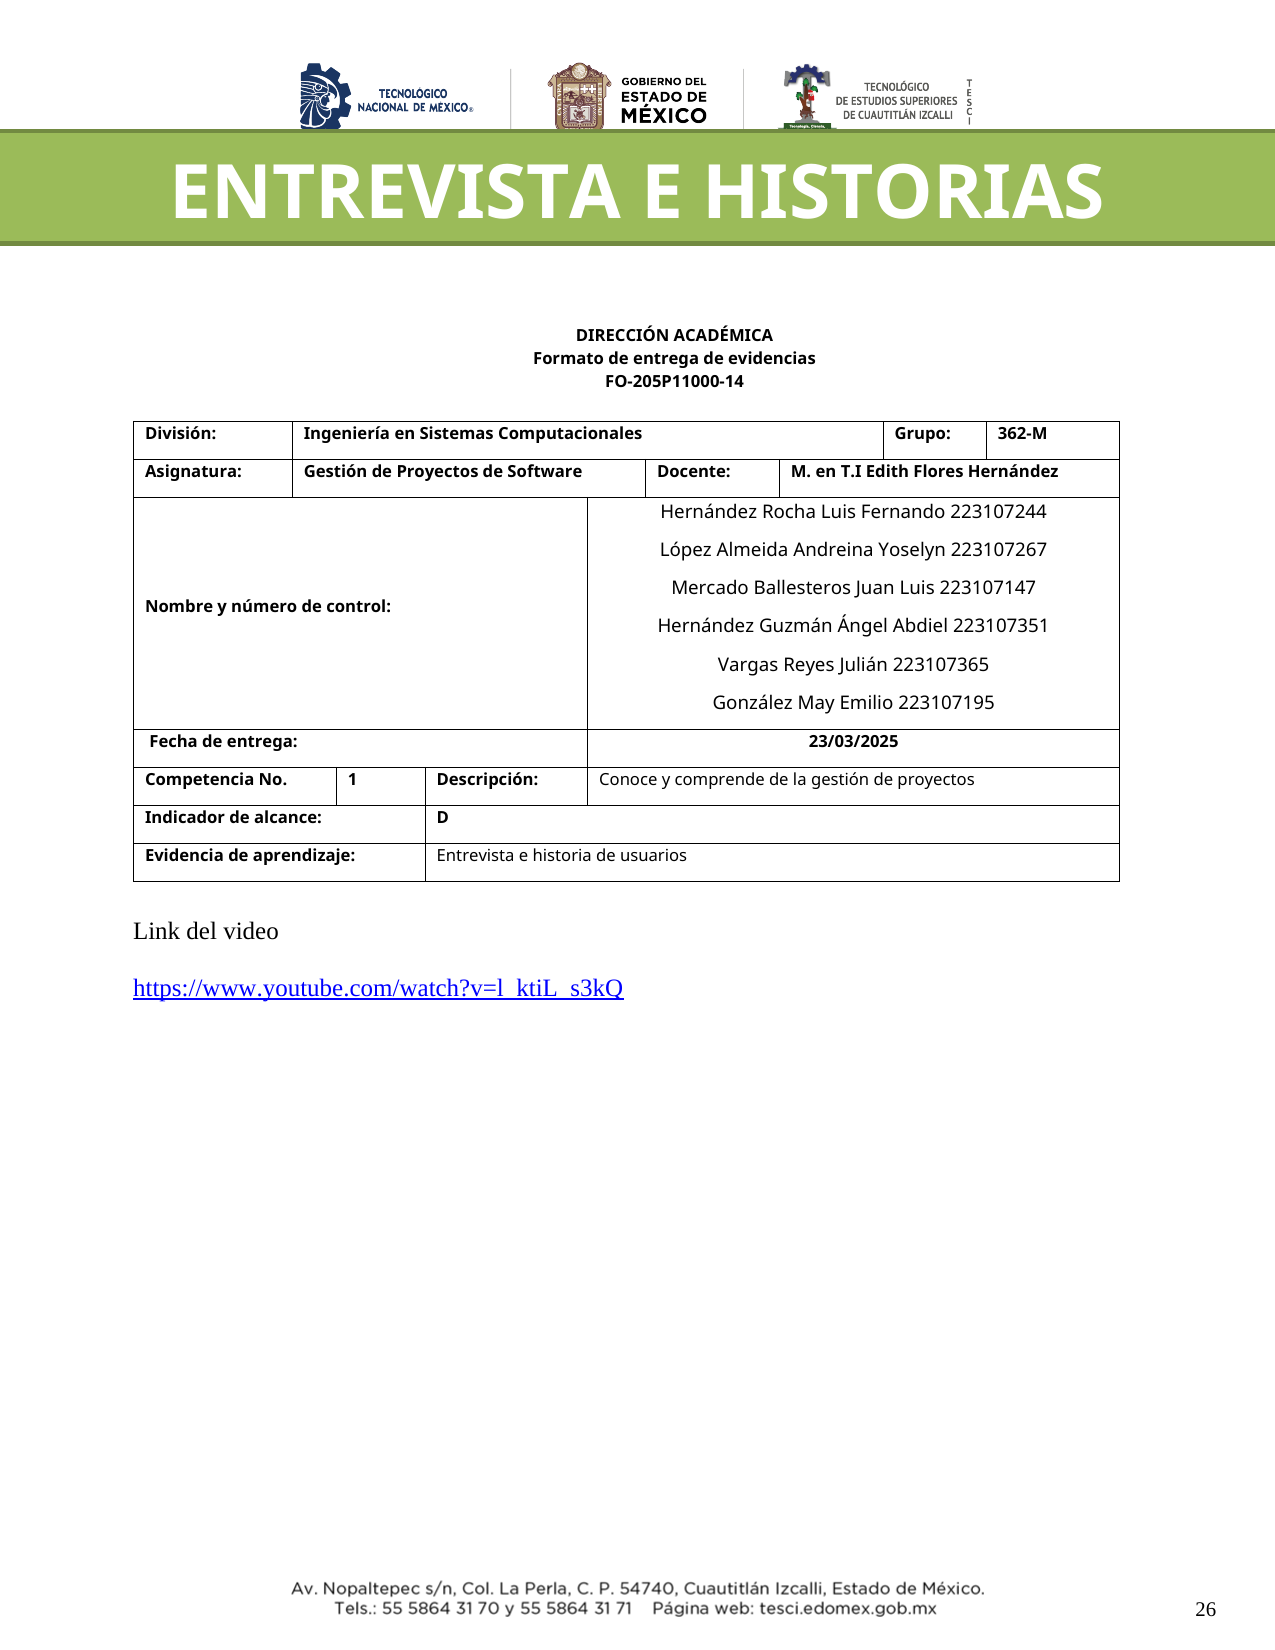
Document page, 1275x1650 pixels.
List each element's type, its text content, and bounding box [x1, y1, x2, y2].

picture [0, 1522, 1268, 1650]
table_cell Asignatura: [134, 460, 292, 497]
table_cell 1 [337, 768, 425, 805]
table_cell Evidencia de aprendizaje: [134, 844, 425, 881]
table_cell D [426, 806, 1119, 843]
table_header Grupo: [884, 422, 986, 459]
table_cell Competencia No. [134, 768, 336, 805]
text https://www.youtube.com/watch?v=l_ktiL_s3kQ [133, 973, 1216, 1002]
text FO-205P11000-14 [133, 369, 1216, 392]
table_cell Fecha de entrega: [134, 730, 587, 767]
table_cell Docente: [646, 460, 779, 497]
table_cell Hernández Rocha Luis Fernando 223107244 López Almeida Andreina Yoselyn 223107267 Mercado Ballesteros Juan Luis 223107147 Hernández Guzmán Ángel Abdiel 223107351 Vargas Reyes Julián 223107365 González May Emilio 223107195 [588, 498, 1119, 729]
table_cell Nombre y número de control: [134, 498, 587, 729]
text Link del video [133, 916, 1216, 945]
table_cell Gestión de Proyectos de Software [293, 460, 645, 497]
picture [0, 29, 1275, 129]
text DIRECCIÓN ACADÉMICA [133, 324, 1216, 347]
table_cell Conoce y comprende de la gestión de proyectos [588, 768, 1119, 805]
table_header 362-M [987, 422, 1119, 459]
table_header Ingeniería en Sistemas Computacionales [293, 422, 883, 459]
table_cell Entrevista e historia de usuarios [426, 844, 1119, 881]
table_cell Indicador de alcance: [134, 806, 425, 843]
text Formato de entrega de evidencias [133, 347, 1216, 369]
table_cell M. en T.I Edith Flores Hernández [780, 460, 1119, 497]
table_cell 23/03/2025 [588, 730, 1119, 767]
table_cell Descripción: [426, 768, 587, 805]
table_header División: [134, 422, 292, 459]
